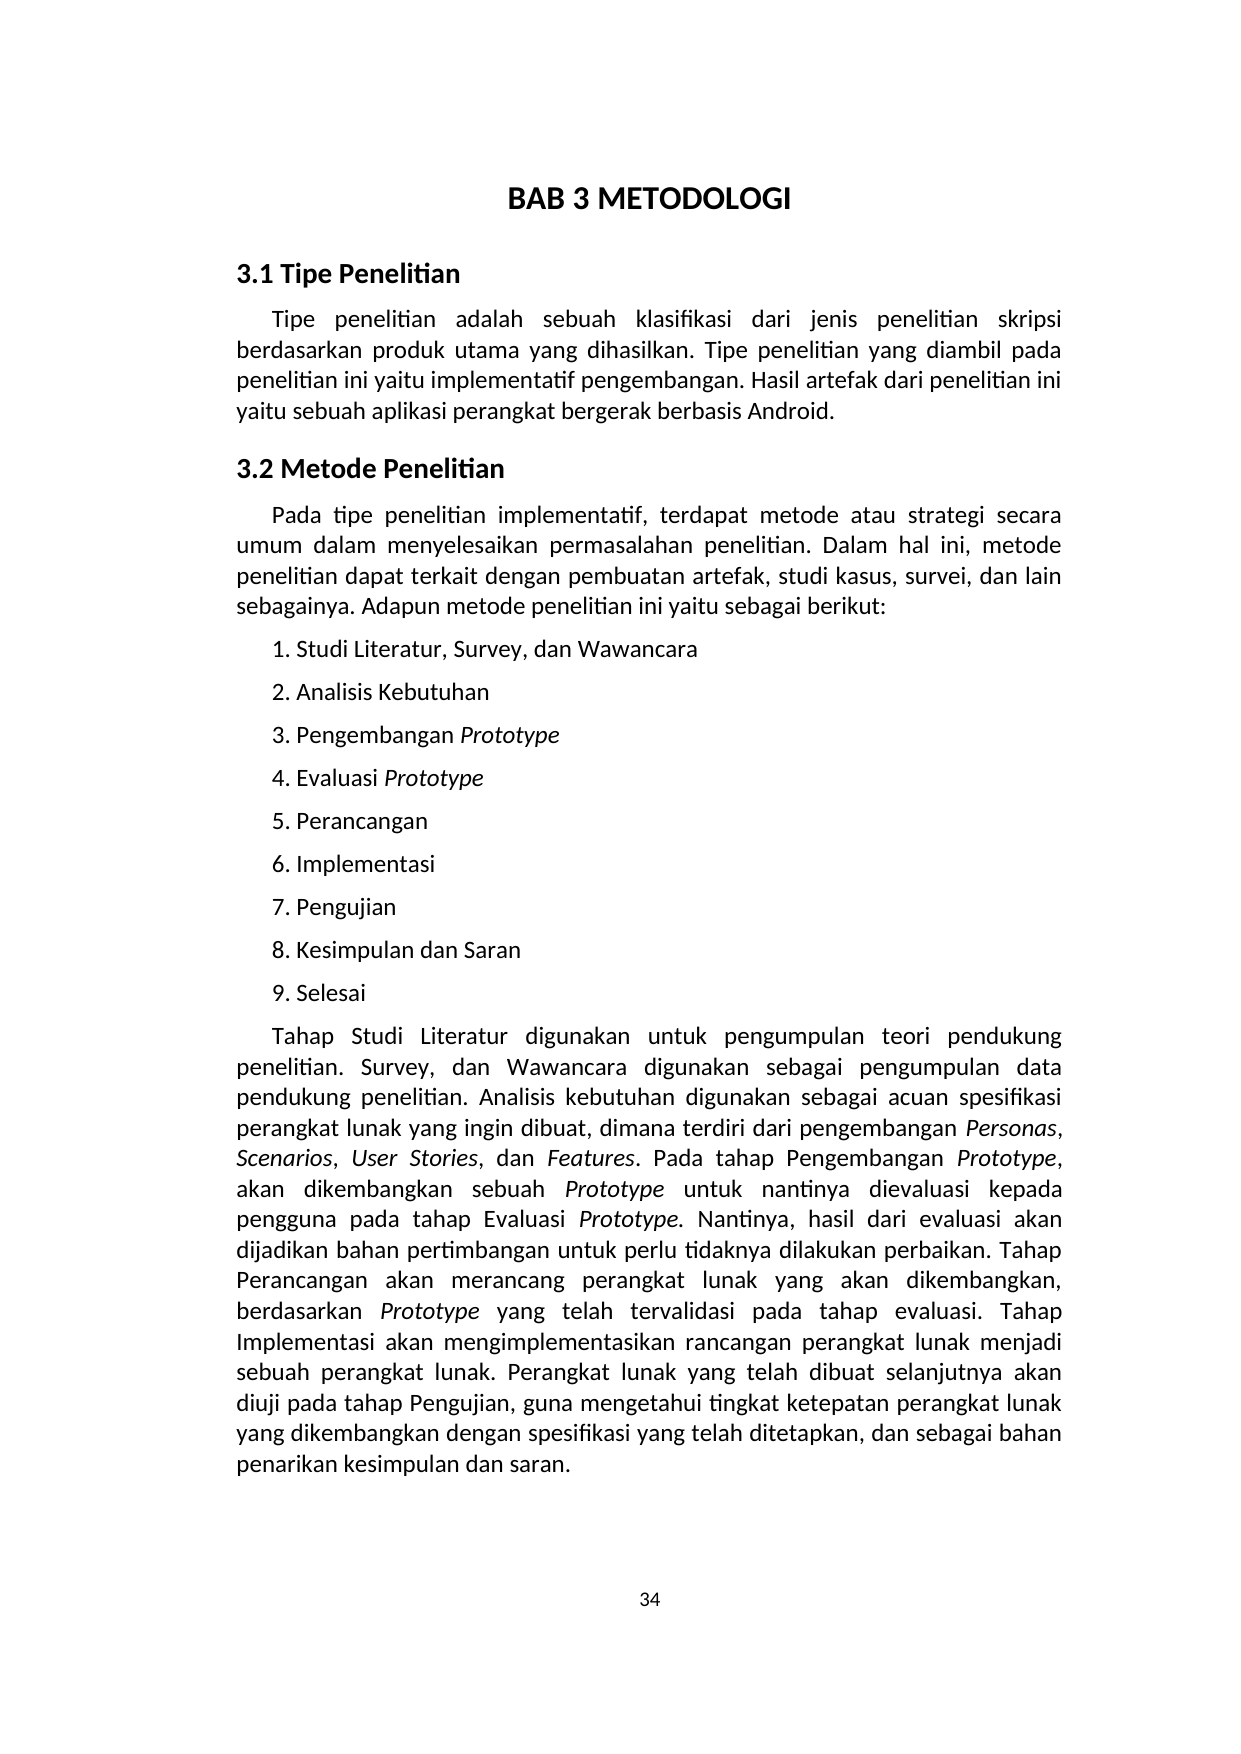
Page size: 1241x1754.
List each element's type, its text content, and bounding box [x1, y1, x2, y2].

text 7. Pengujian [236, 891, 1063, 922]
subtitle Metode Penelitian [236, 451, 1063, 486]
text 8. Kesimpulan dan Saran [236, 934, 1063, 965]
text 5. Perancangan [236, 805, 1063, 836]
subtitle METODOLOGI [236, 177, 1063, 218]
text 6. Implementasi [236, 848, 1063, 879]
text 3. Pengembangan Prototype [236, 719, 1063, 750]
subtitle Tipe Penelitian [236, 255, 1063, 291]
text Tahap Studi Literatur digunakan untuk pengumpulan teori pendukung penelitian. Survey, dan Wawancara digunakan sebagai pengumpulan data pendukung penelitian. Analisis kebutuhan digunakan sebagai acuan spesifikasi perangkat lunak yang ingin dibuat, dimana terdiri dari pengembangan Personas, Scenarios, User Stories, dan Features. Pada tahap Pengembangan Prototype, akan dikembangkan sebuah Prototype untuk nantinya dievaluasi kepada pengguna pada tahap Evaluasi Prototype. Nantinya, hasil dari evaluasi akan dijadikan bahan pertimbangan untuk perlu tidaknya dilakukan perbaikan. Tahap Perancangan akan merancang perangkat lunak yang akan dikembangkan, berdasarkan Prototype yang telah tervalidasi pada tahap evaluasi. Tahap Implementasi akan mengimplementasikan rancangan perangkat lunak menjadi sebuah perangkat lunak. Perangkat lunak yang telah dibuat selanjutnya akan diuji pada tahap Pengujian, guna mengetahui tingkat ketepatan perangkat lunak yang dikembangkan dengan spesifikasi yang telah ditetapkan, dan sebagai bahan penarikan kesimpulan dan saran. [236, 1021, 1063, 1478]
text 2. Analisis Kebutuhan [236, 676, 1063, 707]
text 1. Studi Literatur, Survey, dan Wawancara [236, 633, 1063, 664]
text 4. Evaluasi Prototype [236, 762, 1063, 793]
text Pada tipe penelitian implementatif, terdapat metode atau strategi secara umum dalam menyelesaikan permasalahan penelitian. Dalam hal ini, metode penelitian dapat terkait dengan pembuatan artefak, studi kasus, survei, dan lain sebagainya. Adapun metode penelitian ini yaitu sebagai berikut: [236, 499, 1063, 621]
text 9. Selesai [236, 977, 1063, 1008]
text Tipe penelitian adalah sebuah klasifikasi dari jenis penelitian skripsi berdasarkan produk utama yang dihasilkan. Tipe penelitian yang diambil pada penelitian ini yaitu implementatif pengembangan. Hasil artefak dari penelitian ini yaitu sebuah aplikasi perangkat bergerak berbasis Android. [236, 303, 1063, 426]
